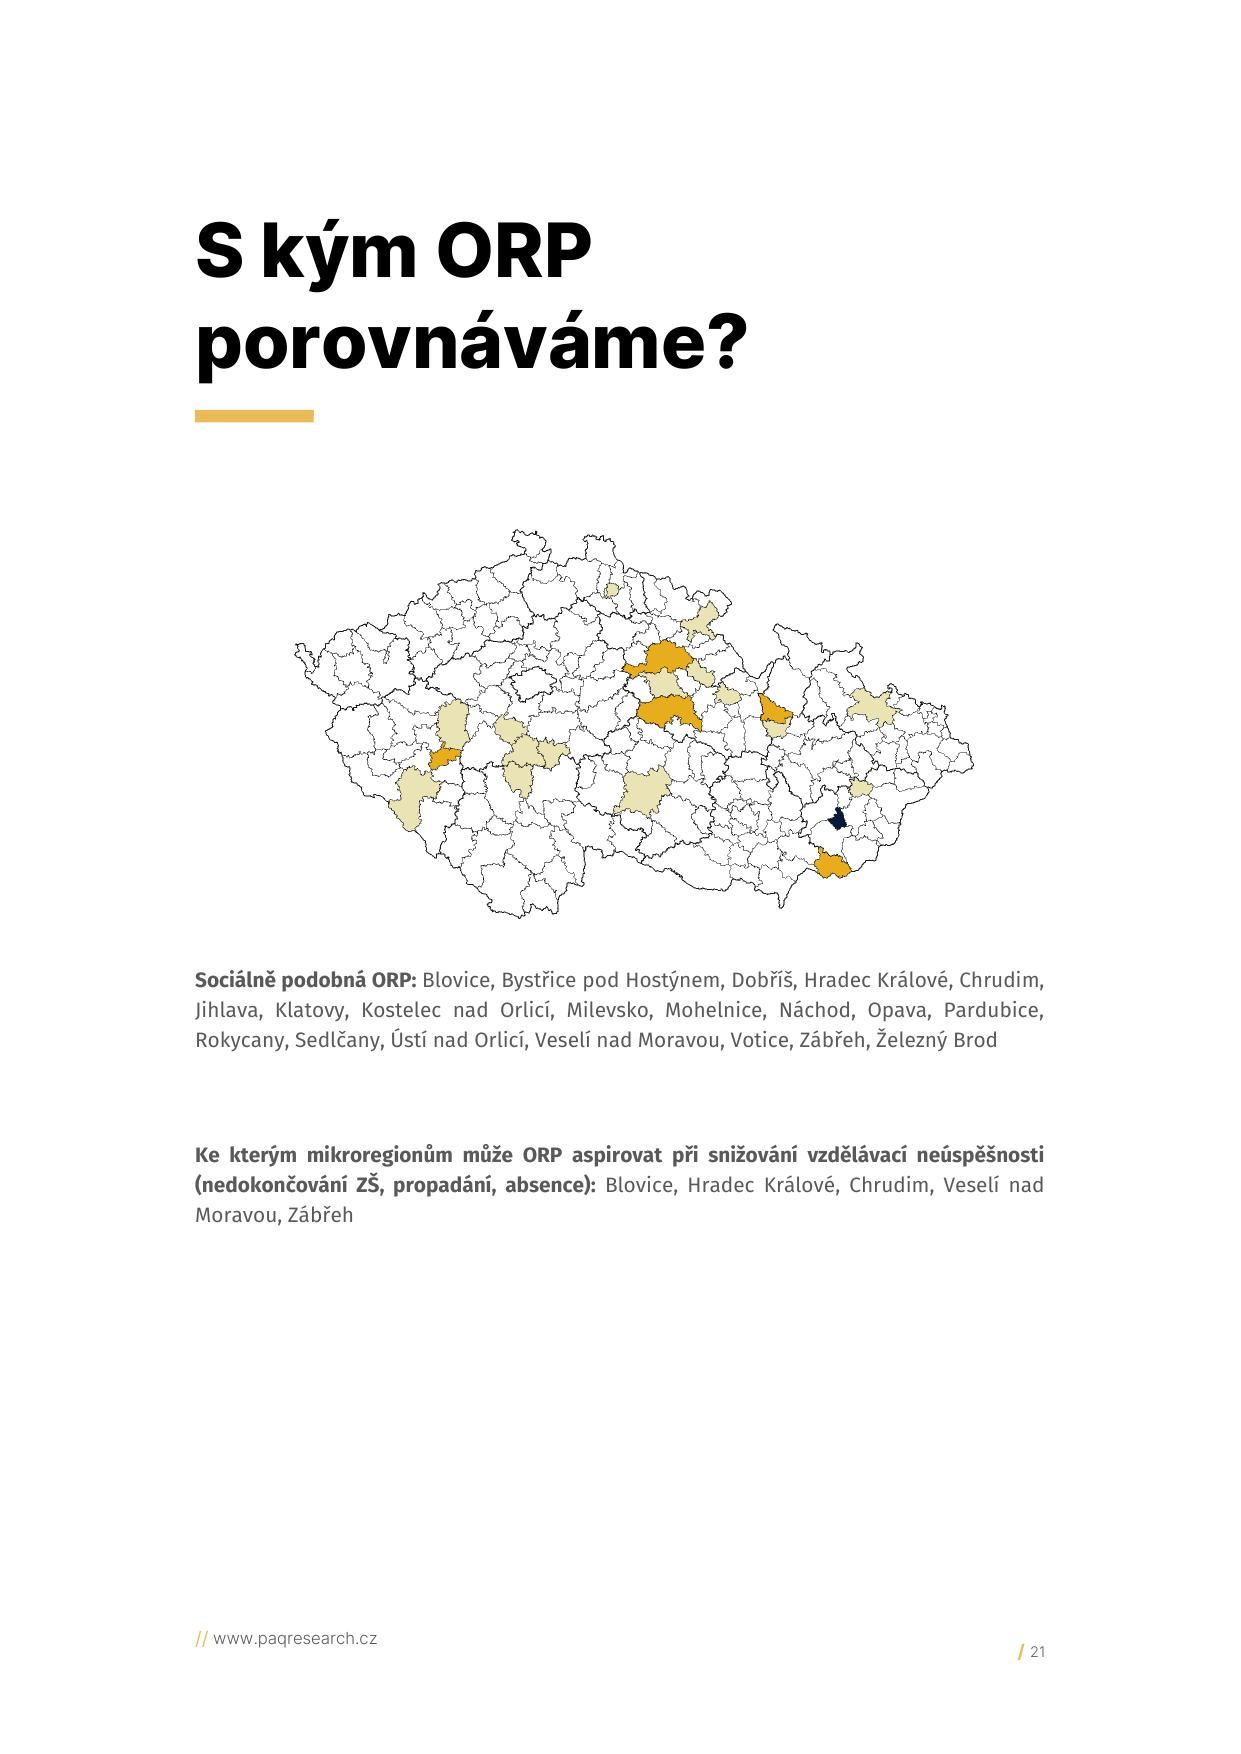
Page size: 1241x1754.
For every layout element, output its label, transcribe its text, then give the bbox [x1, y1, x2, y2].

picture [194, 461, 1068, 946]
subtitle S kým ORP porovnáváme? [195, 205, 1045, 386]
text Ke kterým mikroregionům může ORP aspirovat při snižování vzdělávací neúspěšnosti (nedokončování ZŠ, propadání, absence): Blovice, Hradec Králové, Chrudim, Veselí nad Moravou, Zábřeh [195, 1137, 1045, 1228]
text Sociálně podobná ORP: Blovice, Bystřice pod Hostýnem, Dobříš, Hradec Králové, Chrudim, Jihlava, Klatovy, Kostelec nad Orlicí, Milevsko, Mohelnice, Náchod, Opava, Pardubice, Rokycany, Sedlčany, Ústí nad Orlicí, Veselí nad Moravou, Votice, Zábřeh, Železný Brod [195, 962, 1045, 1053]
